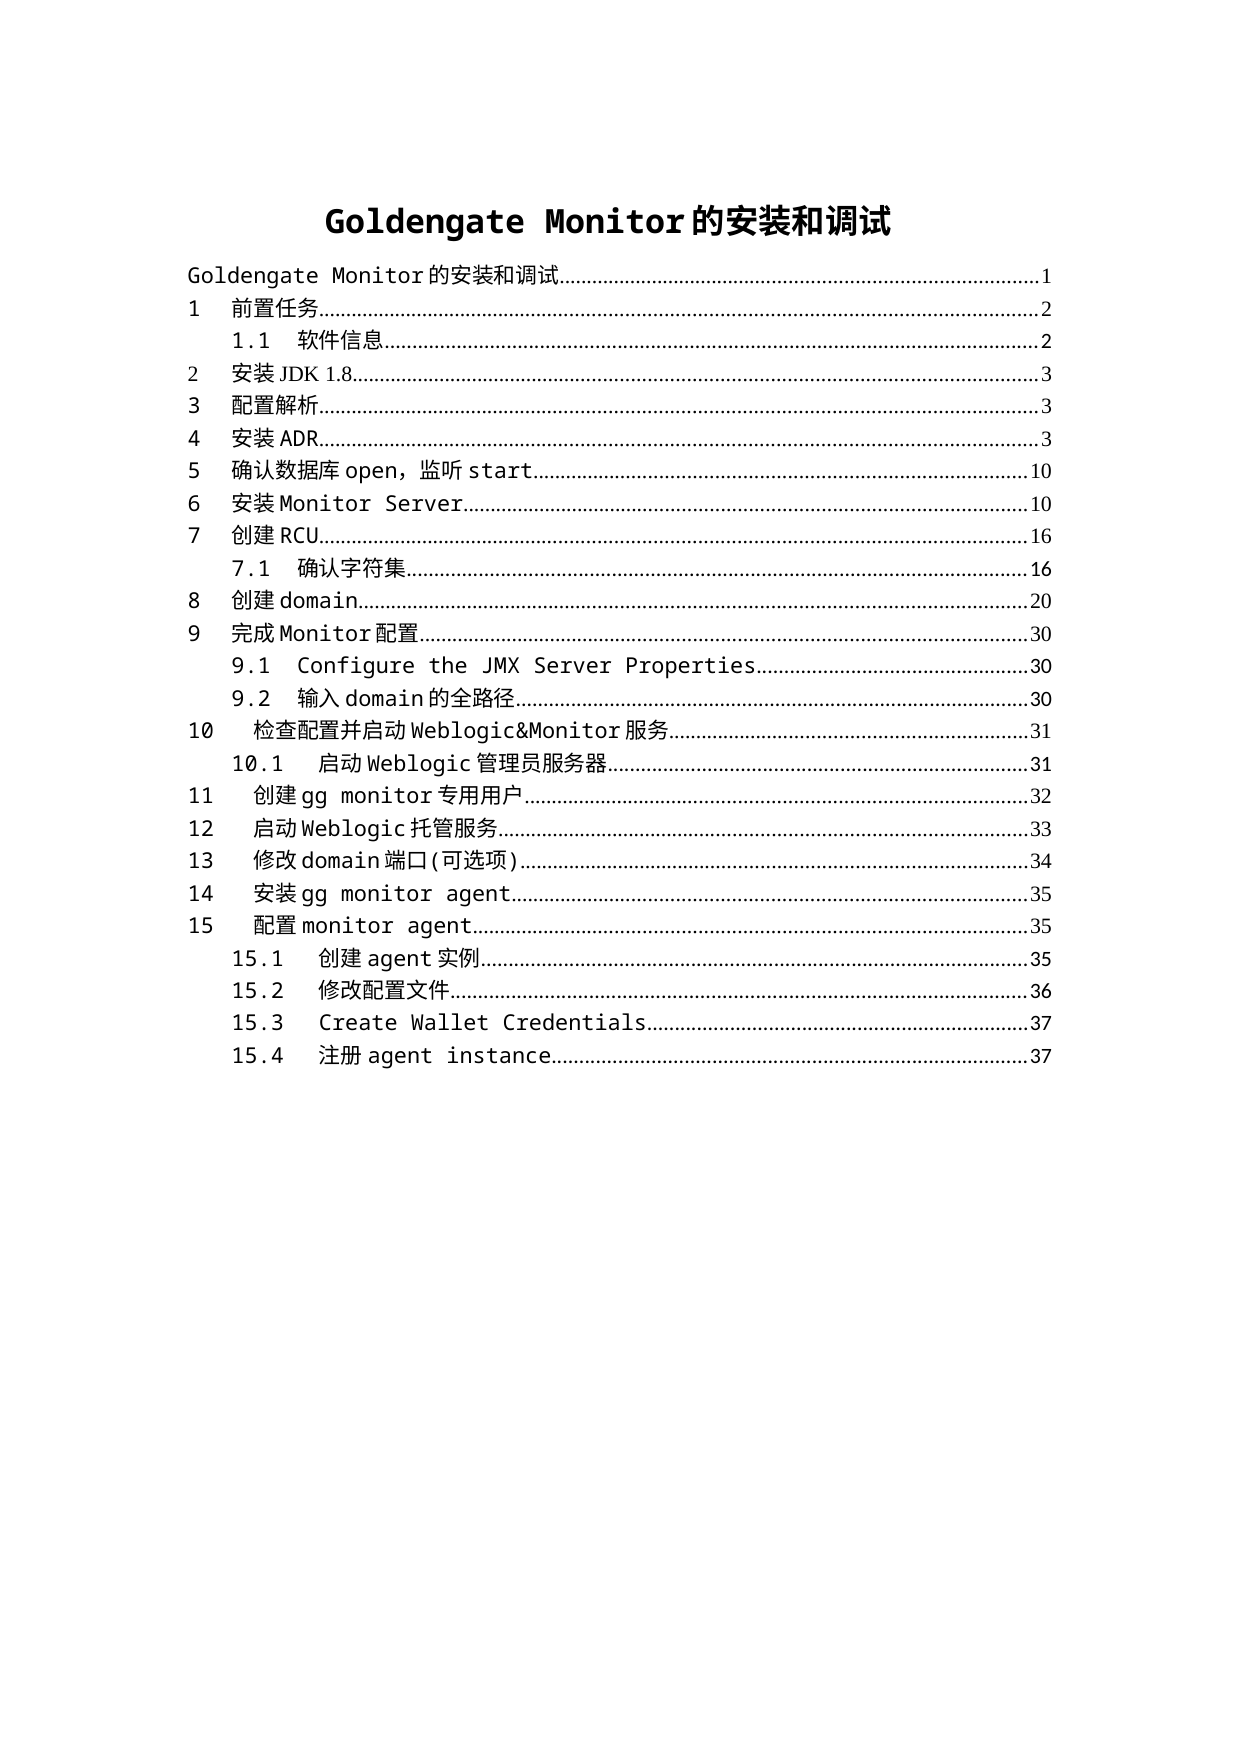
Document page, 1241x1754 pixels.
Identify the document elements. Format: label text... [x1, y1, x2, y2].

text 1.1 软件信息 2 [231, 323, 1053, 356]
text 15.2 修改配置文件 36 [231, 973, 1053, 1006]
text 10 检查配置并启动Weblogic&Monitor服务 31 [187, 713, 1053, 746]
text 1 前置任务 2 [187, 291, 1053, 323]
text 4 安装ADR 3 [187, 421, 1053, 453]
text 7.1 确认字符集 16 [231, 551, 1053, 583]
text 10.1 启动Weblogic管理员服务器 31 [231, 746, 1053, 778]
text 12 启动Weblogic托管服务 33 [187, 811, 1053, 843]
text 15.3 Create Wallet Credentials 37 [231, 1006, 1053, 1038]
text 15.4 注册 agent instance 37 [231, 1038, 1053, 1071]
text 15.1 创建agent实例 35 [231, 941, 1053, 973]
text 9.2 输入domain的全路径 30 [231, 681, 297, 713]
text 9 完成Monitor配置 30 [187, 616, 1053, 648]
text 9.2 输入domain的全路径 30 [516, 681, 1053, 713]
text 13 修改domain端口(可选项) 34 [187, 843, 1053, 876]
text 3 配置解析 3 [187, 388, 1053, 421]
text 7 创建RCU 16 [187, 518, 1053, 551]
text 8 创建domain 20 [187, 583, 1053, 616]
text 15 配置 monitor agent 35 [187, 908, 1053, 941]
text 2 安装JDK 1.8 3 [187, 356, 1053, 388]
text 5 确认数据库open，监听start 10 [187, 453, 1053, 486]
title Goldengate Monitor的安装和调试 [187, 187, 1053, 252]
text Goldengate Monitor的安装和调试 1 [187, 258, 1053, 291]
text 11 创建gg monitor专用用户 32 [187, 778, 1053, 811]
text 6 安装Monitor Server 10 [187, 486, 1053, 518]
text 14 安装gg monitor agent 35 [187, 876, 1053, 908]
text 9.1 Configure the JMX Server Properties 30 [231, 648, 1053, 681]
